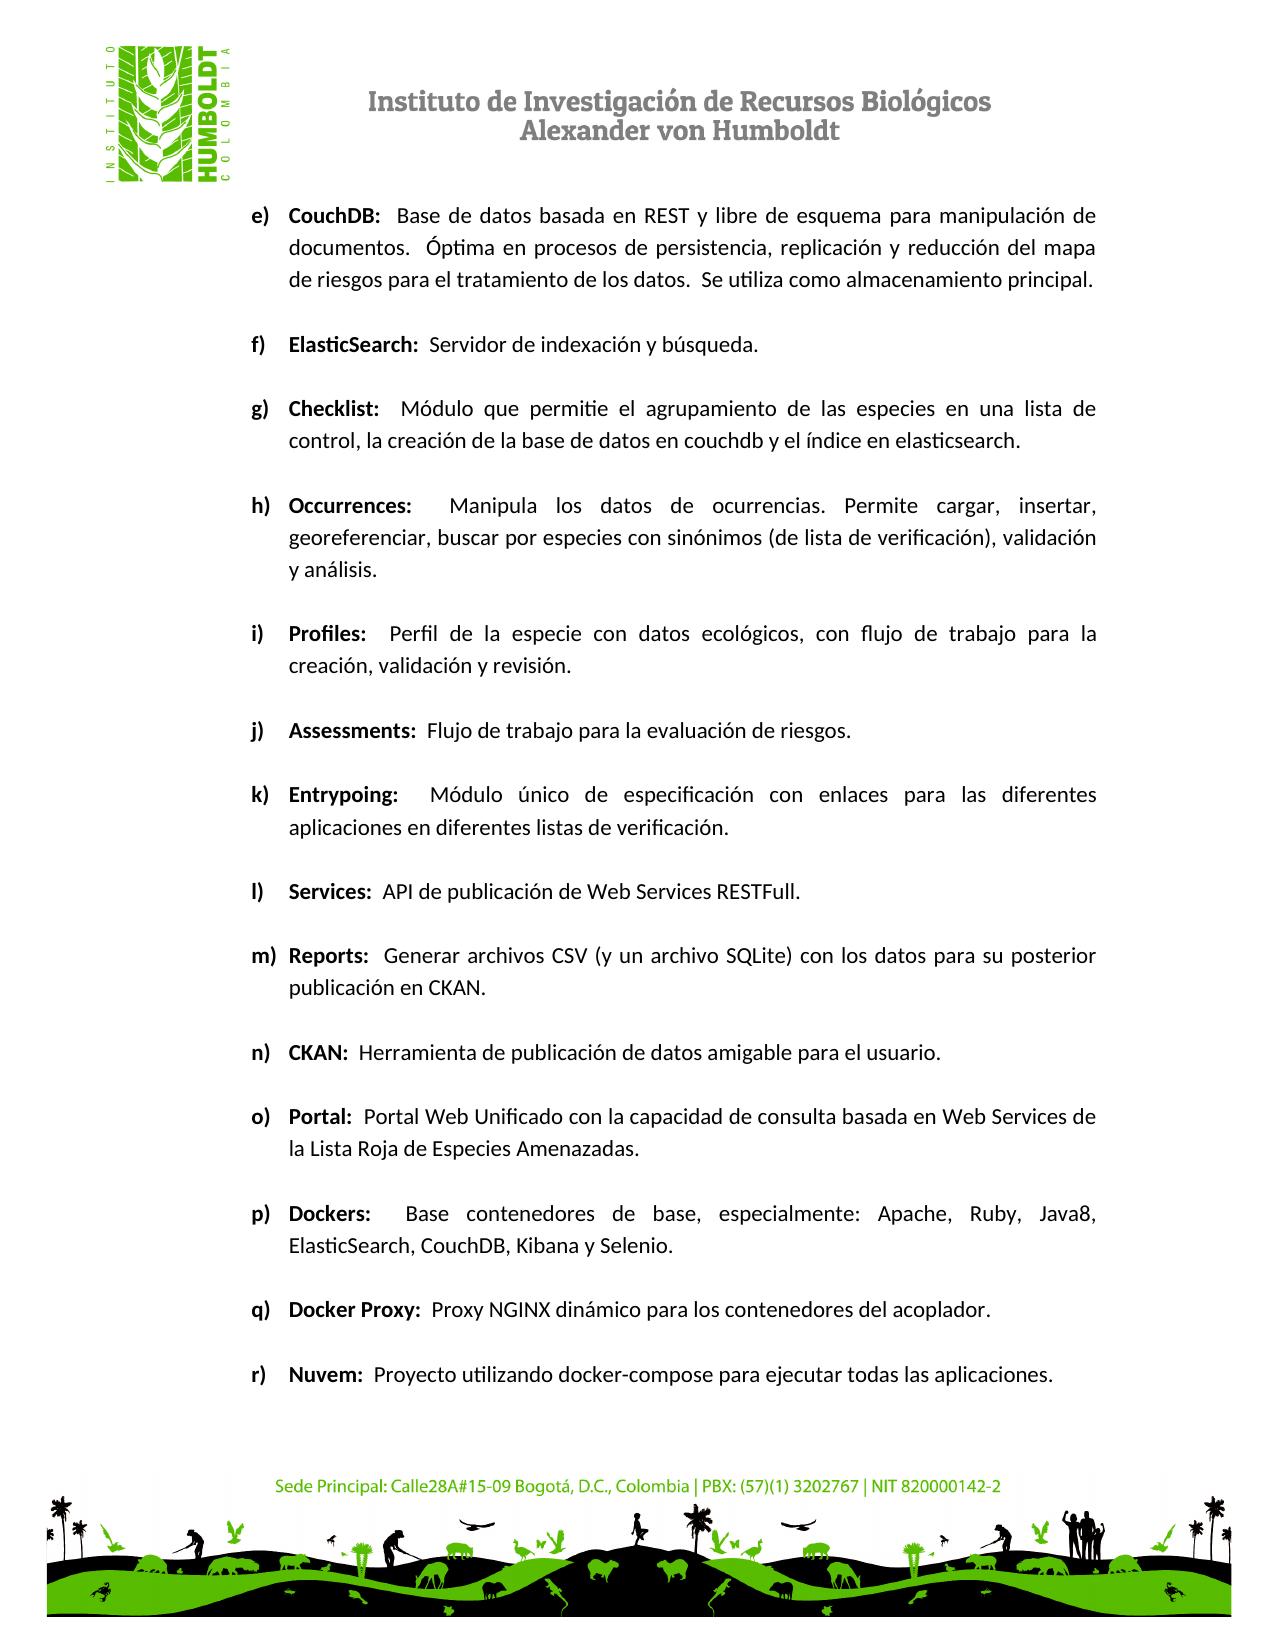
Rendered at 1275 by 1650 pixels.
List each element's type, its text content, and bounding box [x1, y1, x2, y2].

list Assessments: Flujo de trabajo para la evaluación de riesgos. [251, 716, 1098, 744]
list Portal: Portal Web Unificado con la capacidad de consulta basada en Web Services de la Lista Roja de Especies Amenazadas. [251, 1102, 1098, 1162]
picture [46, 1468, 1232, 1617]
list Dockers: Base contenedores de base, especialmente: Apache, Ruby, Java8, ElasticSearch, CouchDB, Kibana y Selenio. [251, 1199, 1098, 1259]
list Profiles: Perfil de la especie con datos ecológicos, con flujo de trabajo para la creación, validación y revisión. [251, 619, 1098, 680]
list Reports: Generar archivos CSV (y un archivo SQLite) con los datos para su posterior publicación en CKAN. [251, 941, 1098, 1002]
list Nuvem: Proyecto utilizando docker-compose para ejecutar todas las aplicaciones. [251, 1360, 1098, 1388]
list Entrypoing: Módulo único de especificación con enlaces para las diferentes aplicaciones en diferentes listas de verificación. [251, 780, 1098, 841]
list Occurrences: Manipula los datos de ocurrencias. Permite cargar, insertar, georeferenciar, buscar por especies con sinónimos (de lista de verificación), validación y análisis. [251, 491, 1098, 583]
picture [60, 46, 1125, 197]
list CKAN: Herramienta de publicación de datos amigable para el usuario. [251, 1038, 1098, 1066]
list Checklist: Módulo que permitie el agrupamiento de las especies en una lista de control, la creación de la base de datos en couchdb y el índice en elasticsearch. [251, 394, 1098, 454]
list CouchDB: Base de datos basada en REST y libre de esquema para manipulación de documentos. Óptima en procesos de persistencia, replicación y reducción del mapa de riesgos para el tratamiento de los datos. Se utiliza como almacenamiento principal. [251, 148, 1098, 293]
list Docker Proxy: Proxy NGINX dinámico para los contenedores del acoplador. [251, 1295, 1098, 1323]
list Services: API de publicación de Web Services RESTFull. [251, 877, 1098, 905]
list ElasticSearch: Servidor de indexación y búsqueda. [251, 330, 1098, 358]
